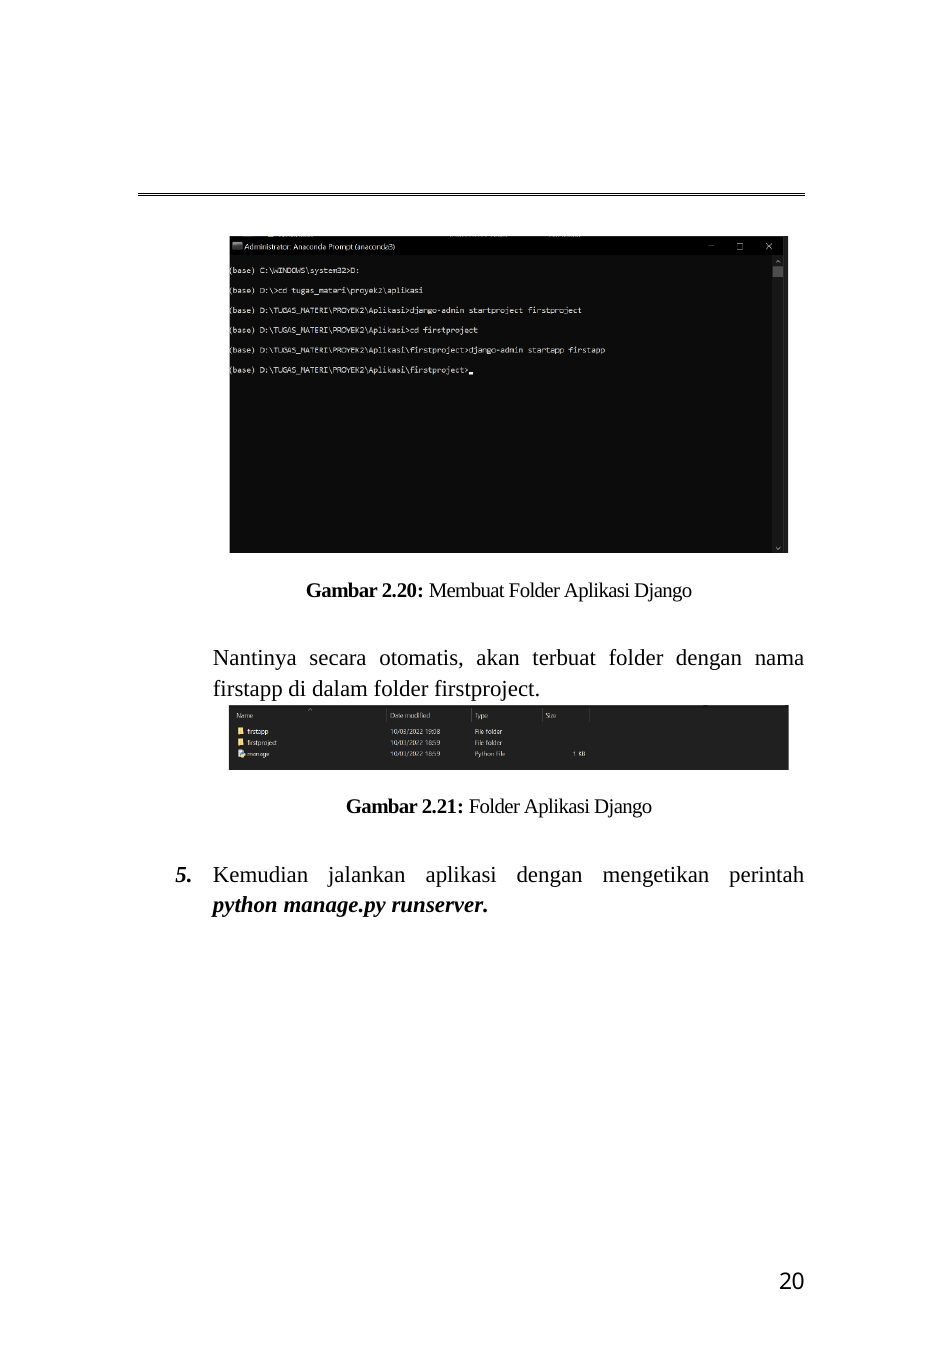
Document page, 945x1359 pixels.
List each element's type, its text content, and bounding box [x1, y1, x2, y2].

list Kemudian jalankan aplikasi dengan mengetikan perintah python manage.py runserver. [175, 861, 805, 918]
picture [229, 236, 789, 553]
list Nantinya secara otomatis, akan terbuat folder dengan nama firstapp di dalam folder firstproject. [213, 644, 805, 701]
text Gambar 2.21: Folder Aplikasi Django [138, 794, 805, 818]
picture [228, 705, 789, 770]
text Gambar 2.20: Membuat Folder Aplikasi Django [138, 578, 805, 602]
